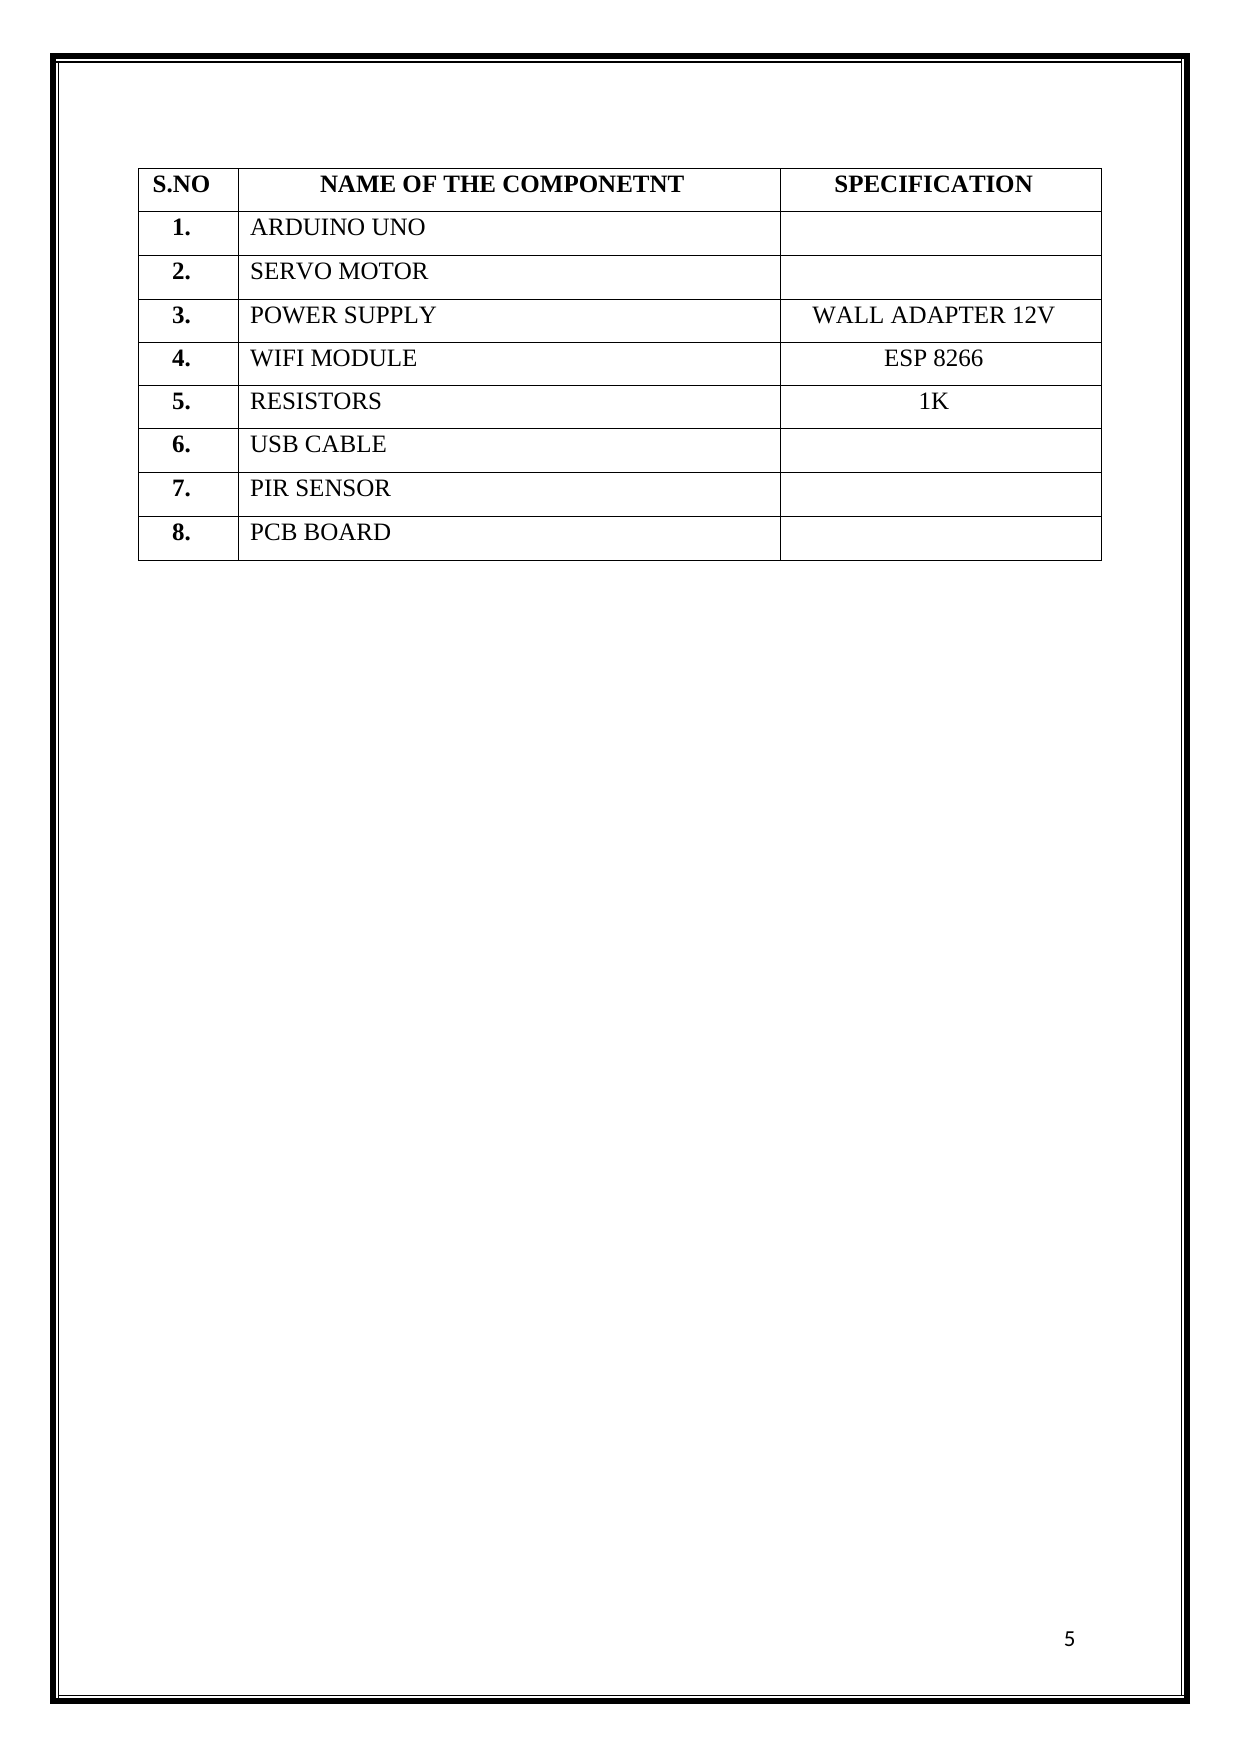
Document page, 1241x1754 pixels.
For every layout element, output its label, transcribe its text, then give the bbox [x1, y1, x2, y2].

table_cell USB CABLE [239, 429, 780, 472]
table_cell [781, 517, 1101, 560]
table_cell POWER SUPPLY [239, 300, 780, 342]
table_cell WALL ADAPTER 12V [781, 300, 1101, 342]
table_cell ESP 8266 [781, 343, 1101, 385]
table_cell 3. [139, 300, 238, 342]
table_cell 5. [139, 386, 238, 428]
table_cell [781, 473, 1101, 516]
table_cell 8. [139, 517, 238, 560]
table_cell [781, 429, 1101, 472]
table_cell 4. [139, 343, 238, 385]
table_cell 1. [139, 212, 238, 255]
table_header NAME OF THE COMPONETNT [239, 169, 780, 211]
table_header SPECIFICATION [781, 169, 1101, 211]
table_cell 7. [139, 473, 238, 516]
table_cell PCB BOARD [239, 517, 780, 560]
table_cell 2. [139, 256, 238, 299]
table_cell 1K [781, 386, 1101, 428]
table_cell ARDUINO UNO [239, 212, 780, 255]
table_cell 6. [139, 429, 238, 472]
table_cell [781, 256, 1101, 299]
table_cell [781, 212, 1101, 255]
table_header S.NO [139, 169, 238, 211]
table_cell SERVO MOTOR [239, 256, 780, 299]
table_cell WIFI MODULE [239, 343, 780, 385]
table_cell PIR SENSOR [239, 473, 780, 516]
table_cell RESISTORS [239, 386, 780, 428]
